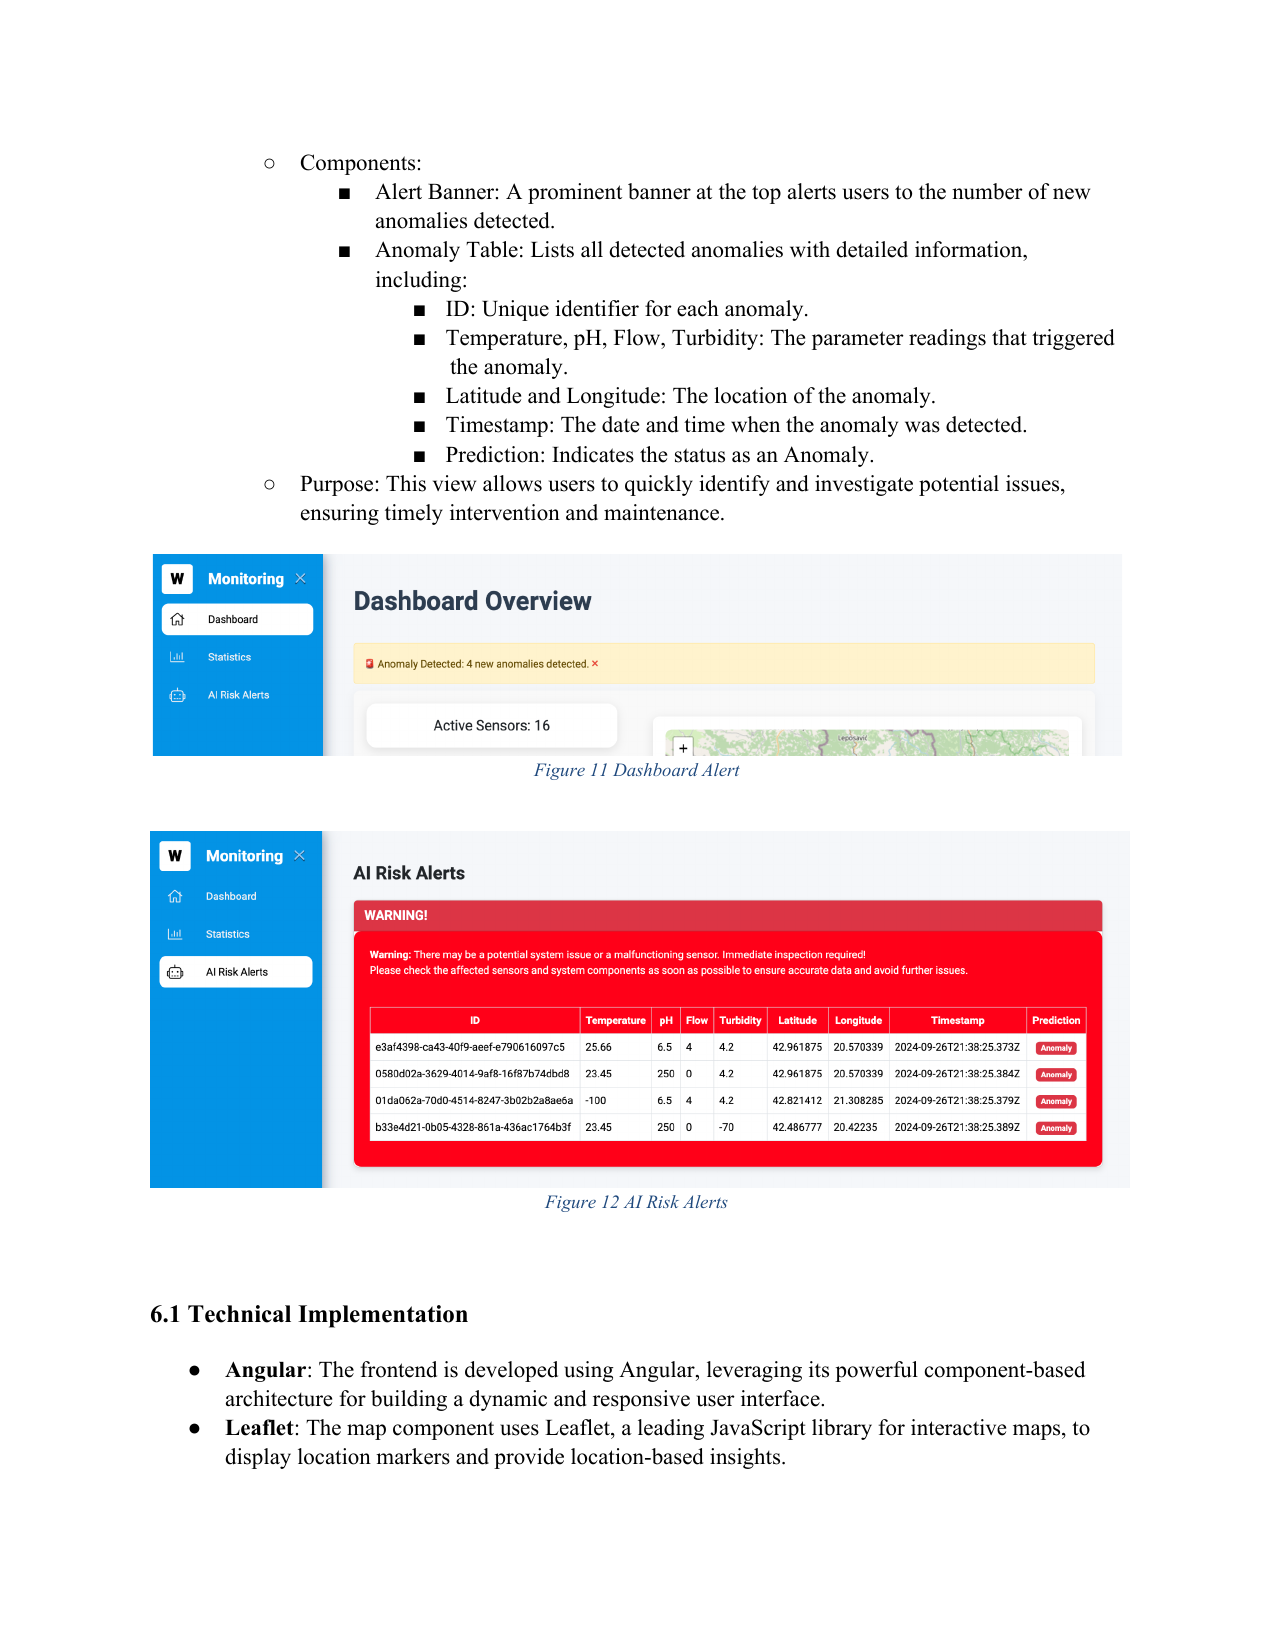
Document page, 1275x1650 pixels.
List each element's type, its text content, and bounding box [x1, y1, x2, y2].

list Angular: The frontend is developed using Angular, leveraging its powerful component-based architecture for building a dynamic and responsive user interface. [187, 1357, 1125, 1411]
list Anomaly Table: Lists all detected anomalies with detailed information, including: [337, 237, 1125, 292]
text Figure 12 AI Risk Alerts [150, 1192, 1125, 1212]
subtitle 6.1 Technical Implementation [150, 1300, 1125, 1328]
list Components: [262, 150, 1125, 175]
text Figure 11 Dashboard Alert [150, 759, 1125, 780]
list Alert Banner: A prominent banner at the top alerts users to the number of new anomalies detected. [337, 179, 1125, 234]
list Temperature, pH, Flow, Turbidity: The parameter readings that triggered the anomaly. [412, 325, 1125, 379]
list Latitude and Longitude: The location of the anomaly. [412, 383, 1125, 409]
list Timestamp: The date and time when the anomaly was detected. [412, 412, 1125, 438]
picture [152, 554, 1123, 756]
picture [150, 831, 1130, 1188]
list ID: Unique identifier for each anomaly. [412, 296, 1125, 321]
list Purpose: This view allows users to quickly identify and investigate potential issues, ensuring timely intervention and maintenance. [262, 471, 1125, 525]
list Prediction: Indicates the status as an Anomaly. [412, 442, 1125, 467]
list Leaflet: The map component uses Leaflet, a leading JavaScript library for interactive maps, to display location markers and provide location-based insights. [187, 1415, 1125, 1469]
